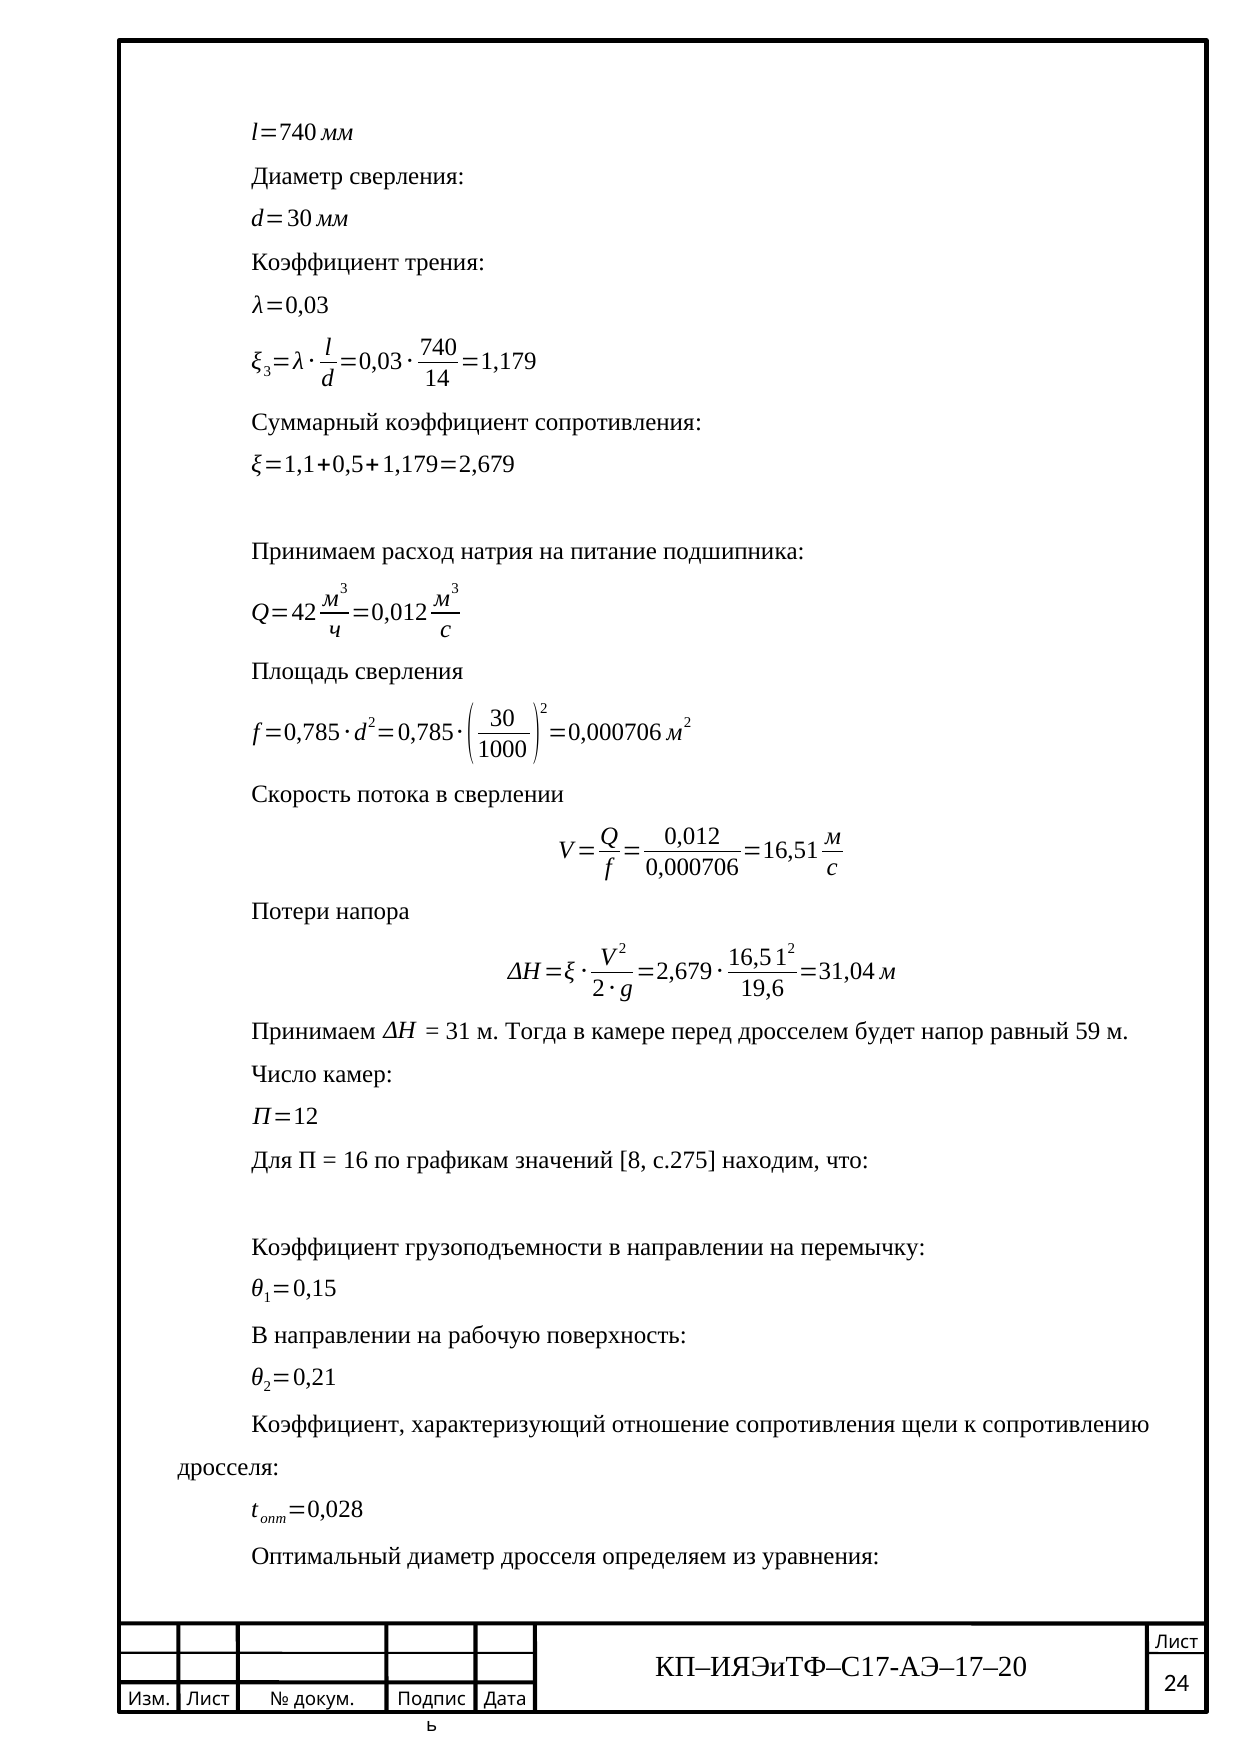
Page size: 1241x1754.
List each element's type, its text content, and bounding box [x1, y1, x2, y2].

text Число камер: [177, 1059, 1152, 1088]
text Коэффициент, характеризующий отношение сопротивления щели к сопротивлению дросселя: [177, 1409, 1152, 1481]
text Коэффициент грузоподъемности в направлении на перемычку: [177, 1232, 1152, 1260]
text Коэффициент трения: [177, 247, 1152, 276]
text Принимаем расход натрия на питание подшипника: [177, 536, 1152, 565]
text Потери напора [177, 896, 1152, 925]
text Диаметр сверления: [177, 161, 1152, 190]
text Для П = 16 по графикам значений [8, с.275] находим, что: [177, 1145, 1152, 1174]
text Суммарный коэффициент сопротивления: [177, 407, 1152, 436]
text Скорость потока в сверлении [177, 779, 1152, 808]
text Принимаем = 31 м. Тогда в камере перед дросселем будет напор равный 59 м. [177, 1016, 1152, 1045]
text Площадь сверления [177, 656, 1152, 685]
text Оптимальный диаметр дросселя определяем из уравнения: [177, 1541, 1152, 1570]
text В направлении на рабочую поверхность: [177, 1320, 1152, 1349]
